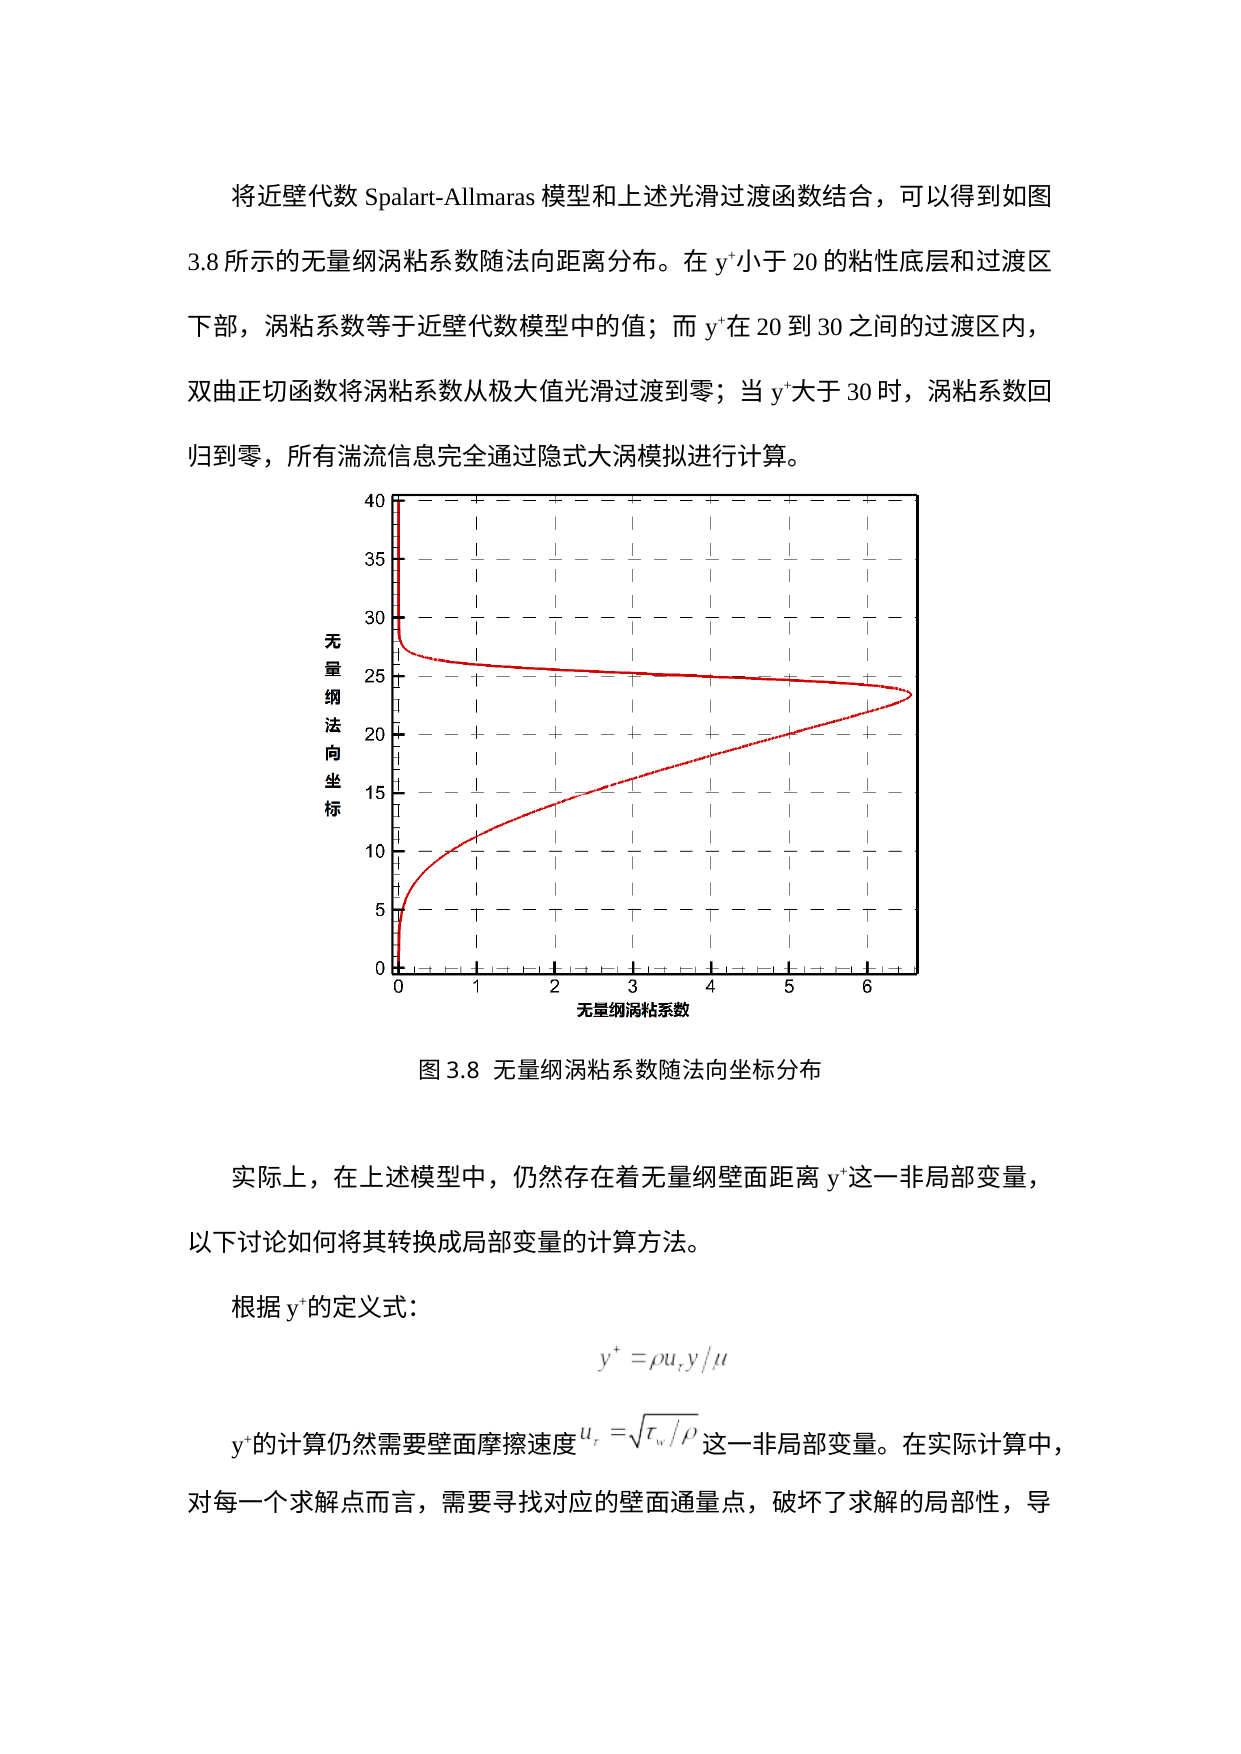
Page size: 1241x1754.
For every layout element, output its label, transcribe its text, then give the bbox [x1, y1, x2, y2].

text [187, 1403, 1053, 1533]
text 根据y+的定义式： [187, 1273, 1053, 1338]
picture [312, 487, 929, 1019]
text 将近壁代数Spalart-Allmaras模型和上述光滑过渡函数结合，可以得到如图3.8所示的无量纲涡粘系数随法向距离分布。在y+小于20的粘性底层和过渡区下部，涡粘系数等于近壁代数模型中的值；而y+在20到30之间的过渡区内，双曲正切函数将涡粘系数从极大值光滑过渡到零；当y+大于30时，涡粘系数回归到零，所有湍流信息完全通过隐式大涡模拟进行计算。 [187, 162, 1053, 487]
text 实际上，在上述模型中，仍然存在着无量纲壁面距离y+这一非局部变量，以下讨论如何将其转换成局部变量的计算方法。 [187, 1143, 1053, 1273]
text 图3.8 无量纲涡粘系数随法向坐标分布 [187, 1052, 1053, 1085]
